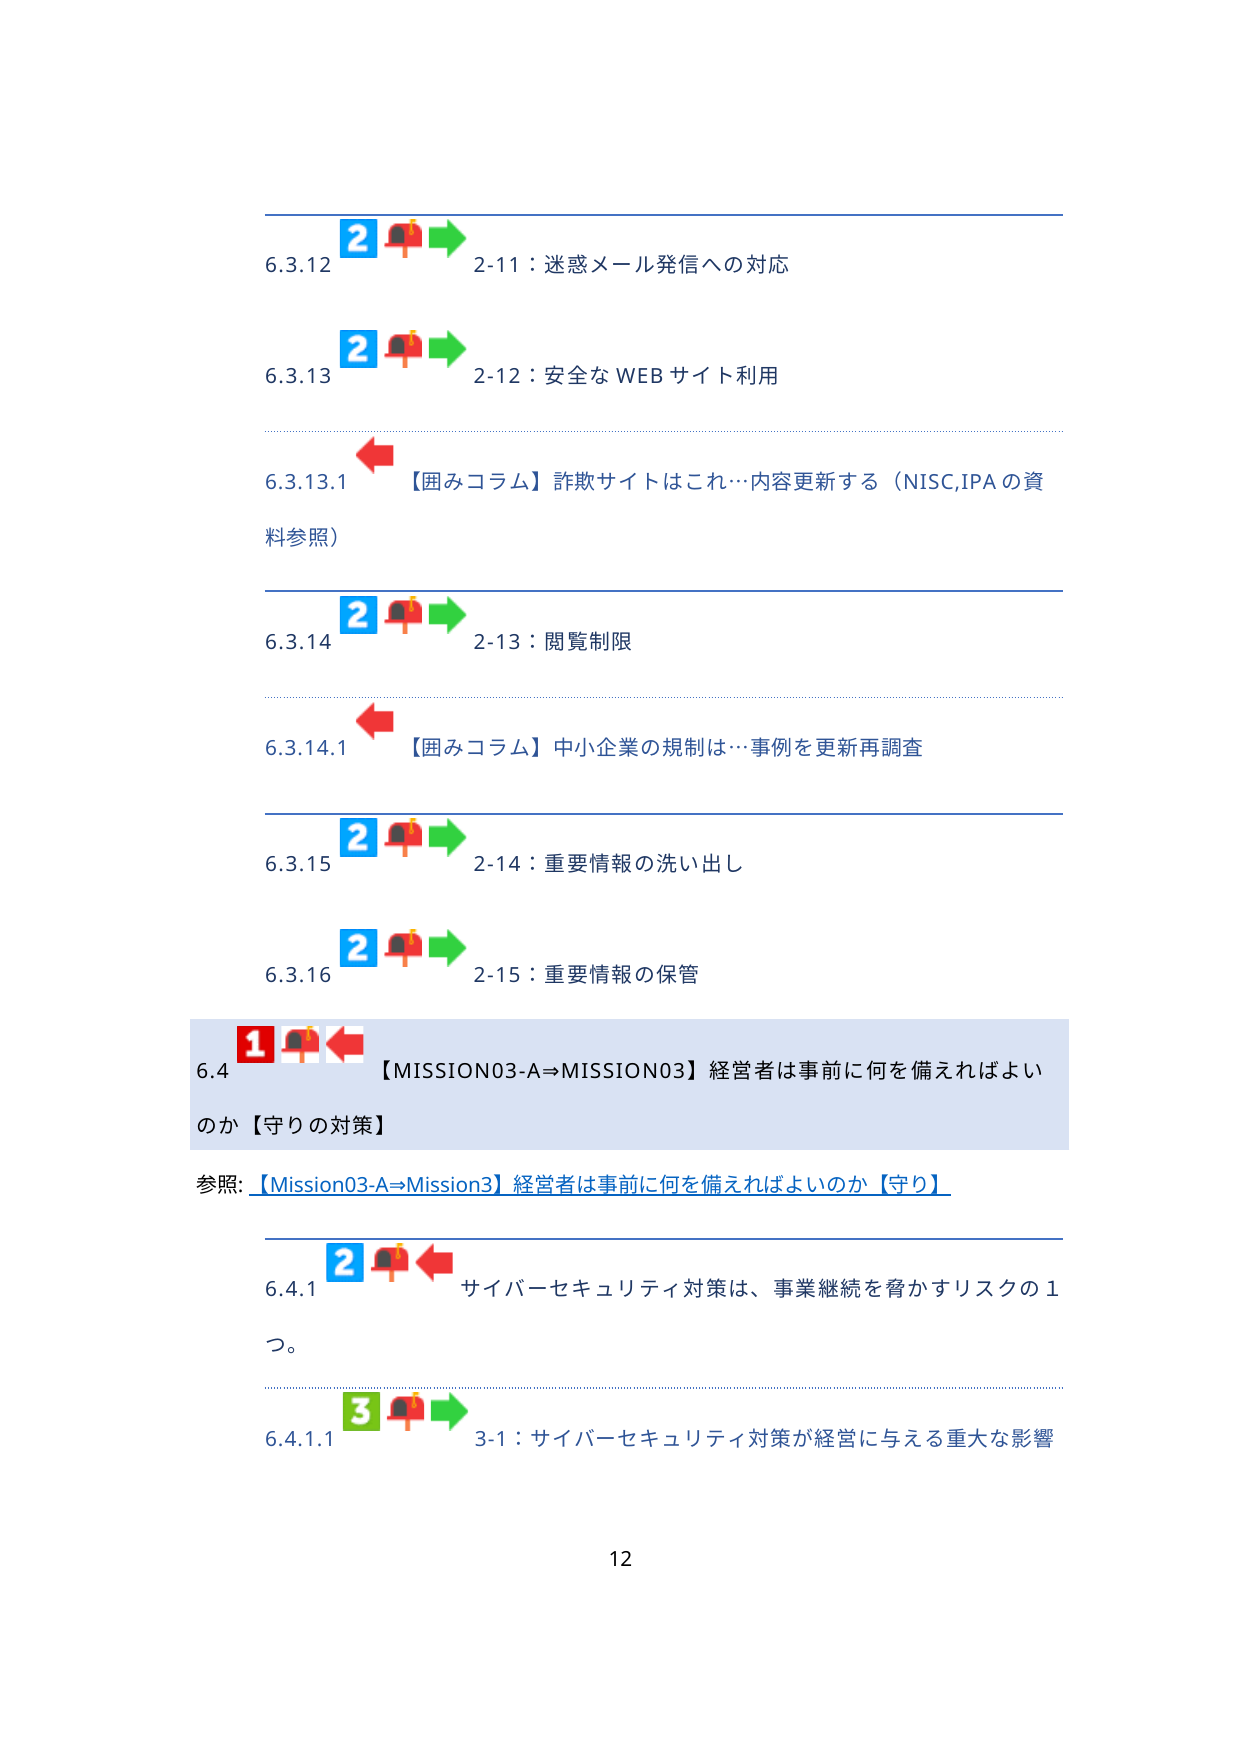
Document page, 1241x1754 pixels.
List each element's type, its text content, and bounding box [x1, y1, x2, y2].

picture [339, 929, 378, 967]
text 3-1：サイバーセキュリティ対策が経営に与える重大な影響 [265, 1387, 1063, 1468]
picture [430, 1392, 469, 1431]
picture [384, 596, 422, 634]
text 2-12：安全なWebサイト利用 [265, 325, 1063, 406]
picture [370, 1243, 409, 1282]
picture [384, 818, 422, 857]
picture [326, 1026, 364, 1063]
picture [339, 818, 378, 857]
picture [281, 1026, 319, 1063]
picture [428, 929, 467, 967]
text 2-13：閲覧制限 [265, 592, 1063, 671]
text 参照: 【Mission03-A⇒Mission3】経営者は事前に何を備えればよいのか【守り】 [196, 1165, 1063, 1202]
picture [355, 436, 394, 474]
text 2-14：重要情報の洗い出し [265, 815, 1063, 894]
text サイバーセキュリティ対策は、事業継続を脅かすリスクの１つ。 [265, 1240, 1063, 1362]
picture [342, 1392, 381, 1431]
text 2-15：重要情報の保管 [265, 924, 1063, 1004]
picture [339, 219, 378, 258]
picture [384, 219, 422, 258]
picture [386, 1392, 425, 1431]
picture [428, 219, 467, 258]
picture [428, 596, 467, 634]
picture [339, 596, 378, 634]
picture [428, 818, 467, 857]
text 【Mission03-A⇒Mission03】経営者は事前に何を備えればよいのか【守りの対策】 [196, 1026, 1063, 1144]
text 2-11：迷惑メール発信への対応 [265, 216, 1063, 295]
picture [428, 330, 467, 368]
picture [237, 1026, 275, 1063]
picture [384, 929, 422, 967]
text 【囲みコラム】中小企業の規制は…事例を更新再調査 [265, 696, 1063, 777]
picture [326, 1243, 364, 1282]
picture [355, 702, 394, 740]
picture [415, 1243, 453, 1282]
text 【囲みコラム】詐欺サイトはこれ…内容更新する（NISC,IPAの資料参照） [265, 431, 1063, 555]
picture [384, 330, 422, 368]
picture [339, 330, 378, 368]
